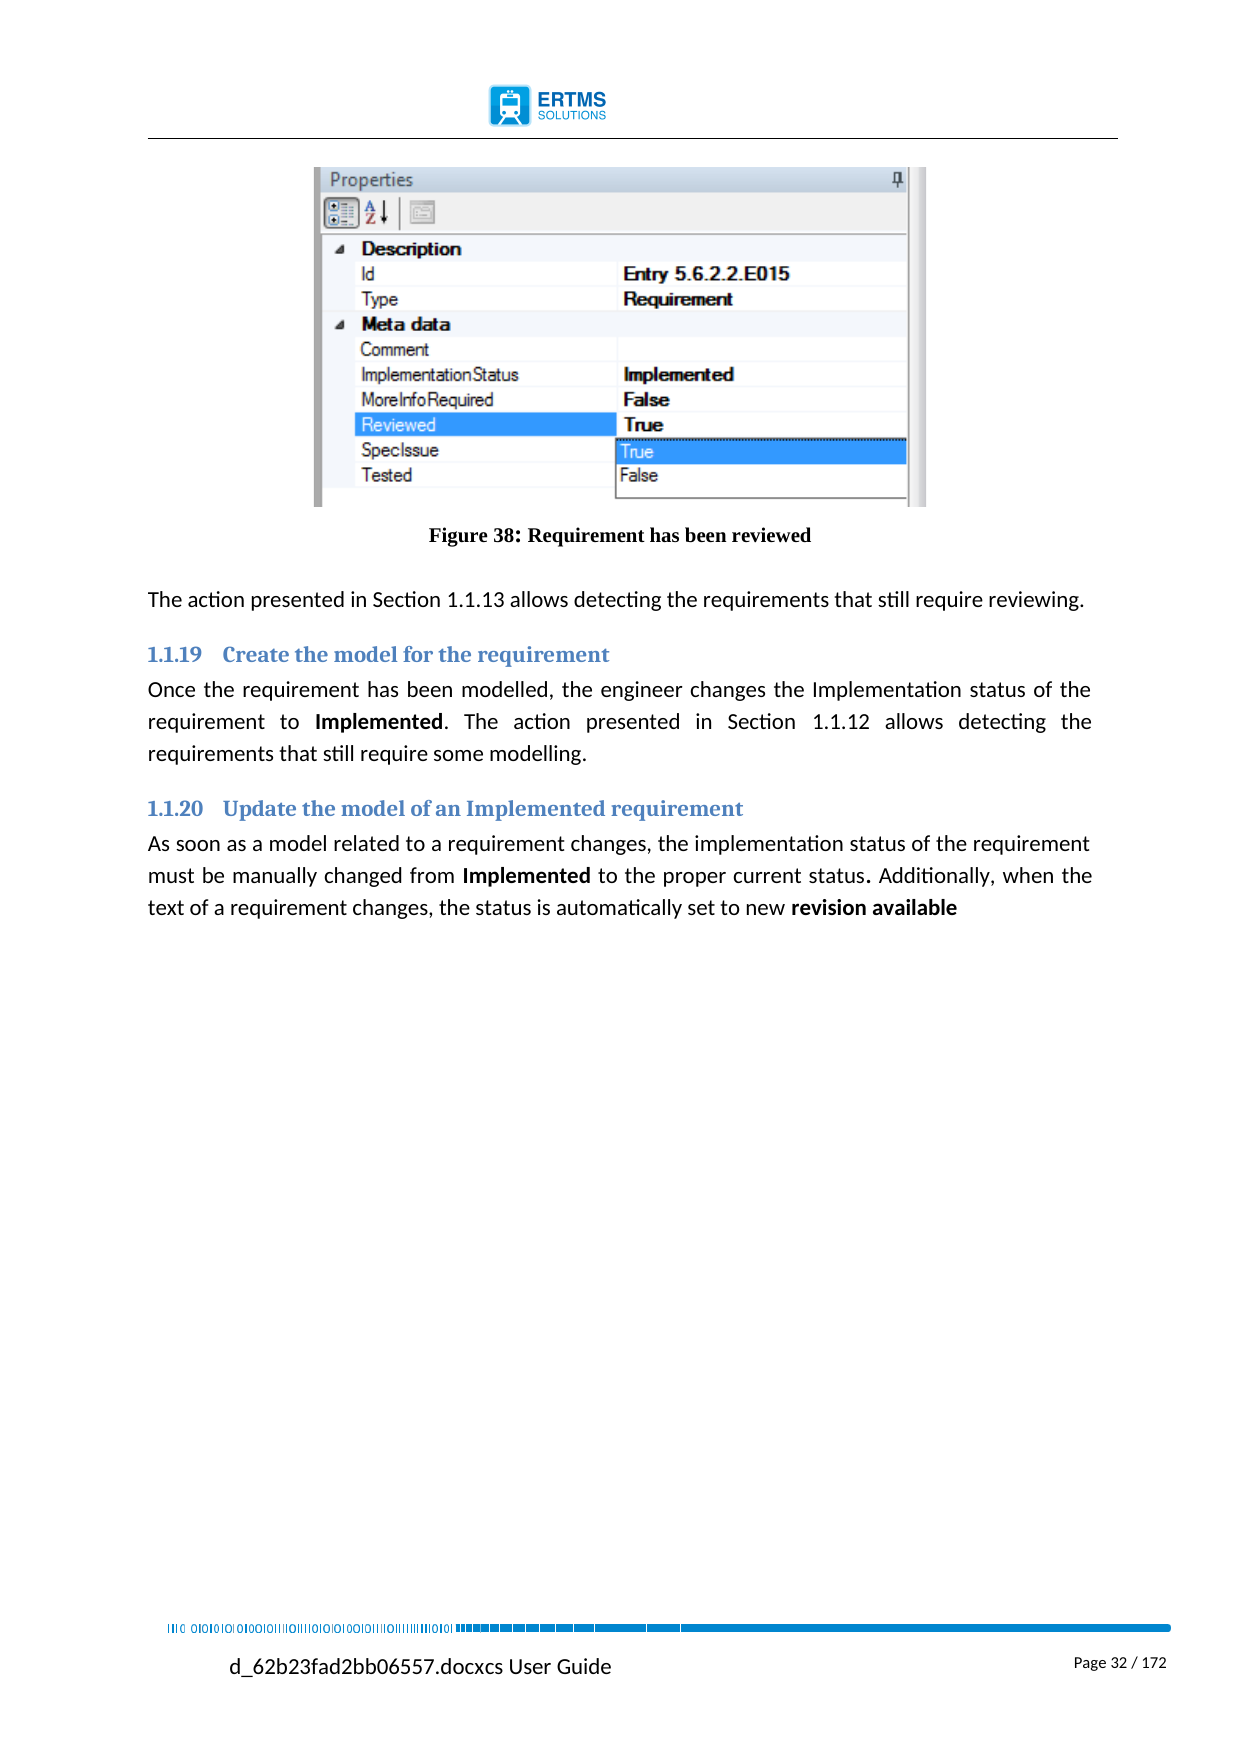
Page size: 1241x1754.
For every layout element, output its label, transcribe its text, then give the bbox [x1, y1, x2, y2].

picture [313, 167, 927, 507]
text As soon as a model related to a requirement changes, the implementation status of the requirement must be manually changed from Implemented to the proper current status. Additionally, when the text of a requirement changes, the status is automatically set to new revision available [148, 829, 1093, 921]
subtitle Create the model for the requirement [148, 642, 1093, 668]
text Once the requirement has been modelled, the engineer changes the Implementation status of the requirement to Implemented. The action presented in Section 1.1.12 allows detecting the requirements that still require some modelling. [148, 675, 1093, 767]
text Figure 38: Requirement has been reviewed [148, 519, 1093, 547]
picture [477, 73, 617, 138]
text The action presented in Section 1.1.13 allows detecting the requirements that still require reviewing. [148, 585, 1093, 613]
subtitle Update the model of an Implemented requirement [148, 796, 1093, 823]
picture [167, 1624, 1171, 1633]
